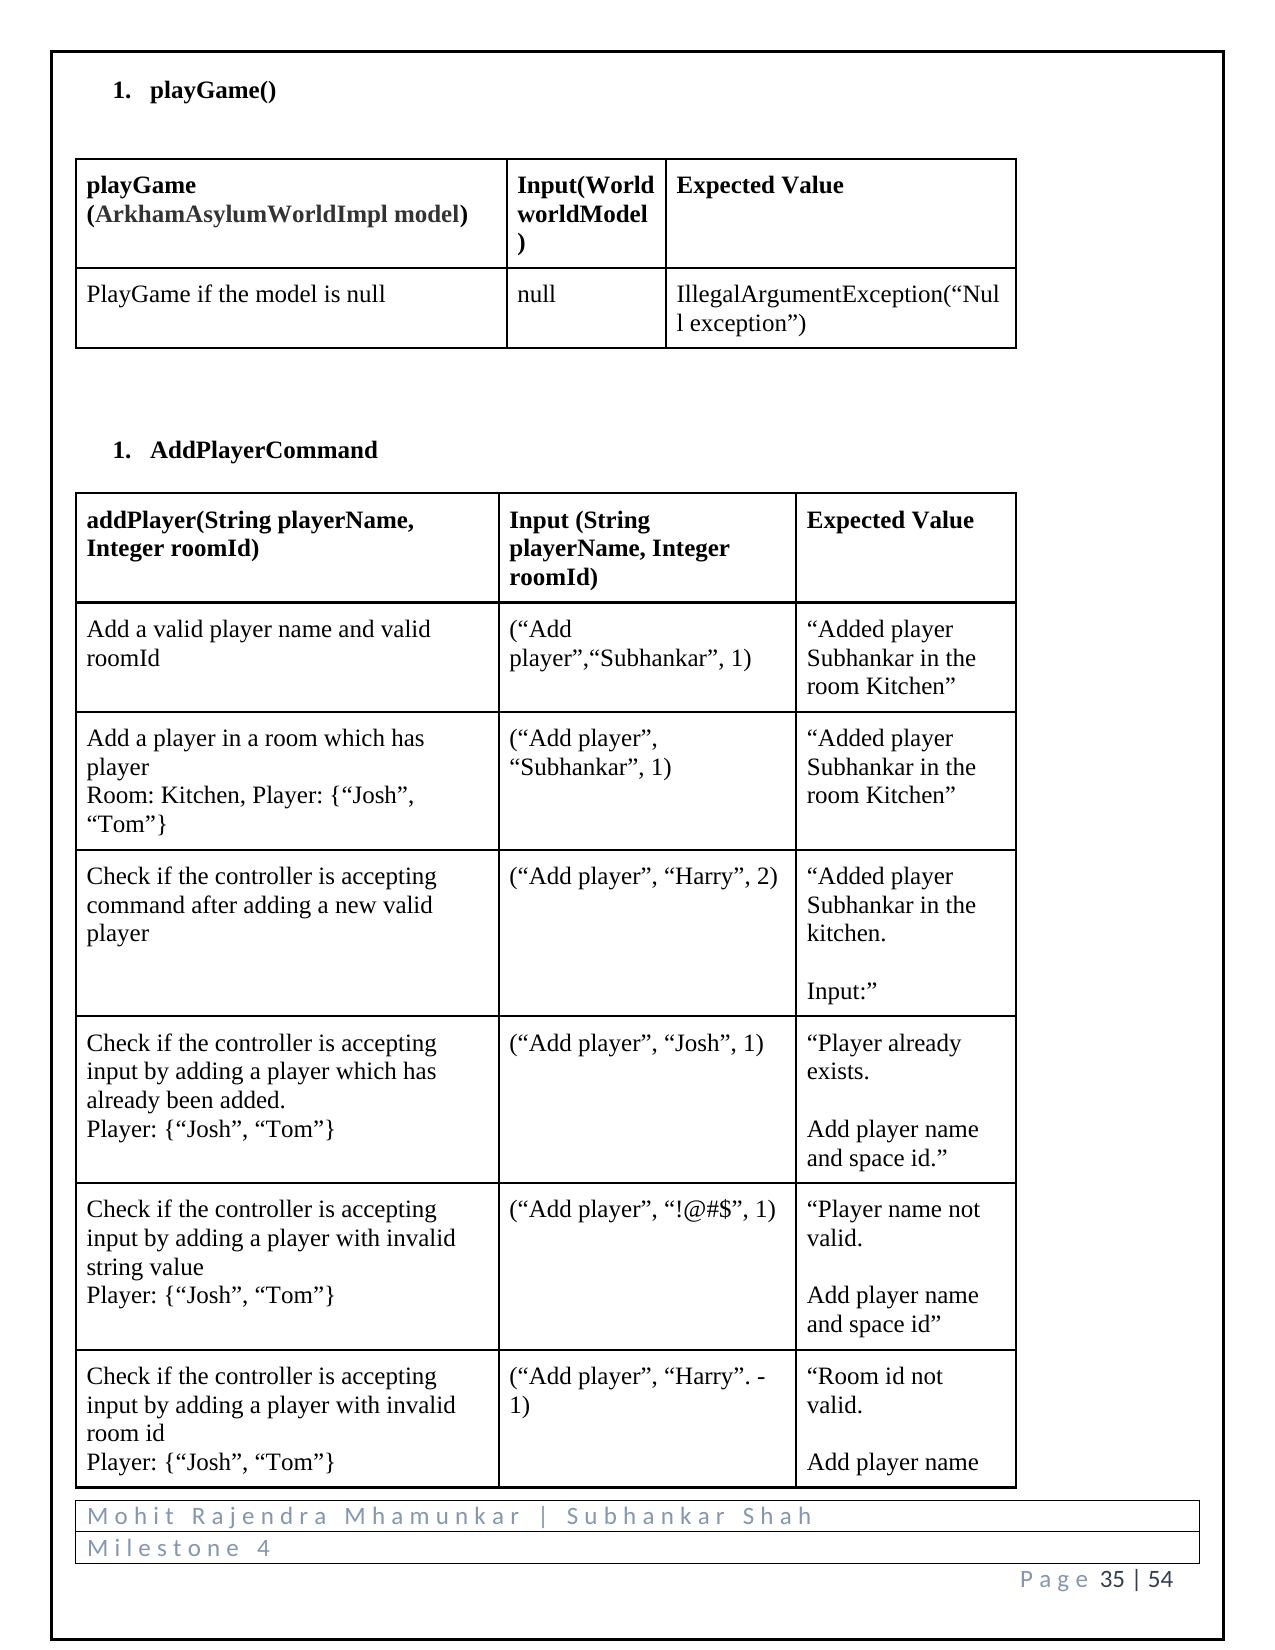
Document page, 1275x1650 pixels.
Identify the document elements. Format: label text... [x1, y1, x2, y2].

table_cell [77, 1351, 498, 1486]
table_cell IllegalArgumentException(“Null exception”) [667, 269, 1015, 347]
table_cell (“Add player”, “Josh”, 1) [500, 1017, 795, 1182]
list playGame() [112, 75, 1200, 104]
table_cell Check if the controller is accepting input by adding a player with invalid string value Player: {“Josh”, “Tom”} [77, 1184, 498, 1348]
table_cell “Added player Subhankar in the kitchen. Input:” [797, 851, 1015, 1015]
table_header addPlayer(String playerName, Integer roomId) [77, 494, 498, 601]
table_cell “Added player Subhankar in the room Kitchen” [797, 713, 1015, 848]
table_cell (“Add player”, “Harry”, 2) [500, 851, 795, 1015]
table_cell (“Add player”, “!@#$”, 1) [500, 1184, 795, 1348]
table_cell “Player already exists. Add player name and space id.” [797, 1017, 1015, 1182]
table_cell “Player name not valid. Add player name and space id” [797, 1184, 1015, 1348]
table_cell (“Add player”, “Subhankar”, 1) [500, 713, 795, 848]
table_cell Check if the controller is accepting input by adding a player which has already been added. Player: {“Josh”, “Tom”} [77, 1017, 498, 1182]
table_header playGame(ArkhamAsylumWorldImpl model) [77, 160, 506, 267]
table_header Expected Value [667, 160, 1015, 267]
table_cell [500, 1351, 795, 1486]
table_cell null [508, 269, 665, 347]
table_header Expected Value [797, 494, 1015, 601]
table_cell (“Add player”,“Subhankar”, 1) [500, 604, 795, 711]
table_header Input (String playerName, Integer roomId) [500, 494, 795, 601]
list AddPlayerCommand [112, 435, 1200, 463]
table_cell Add a player in a room which has player Room: Kitchen, Player: {“Josh”, “Tom”} [77, 713, 498, 848]
table_cell “Added player Subhankar in the room Kitchen” [797, 604, 1015, 711]
table_header Input(World worldModel) [508, 160, 665, 267]
table_cell PlayGame if the model is null [77, 269, 506, 347]
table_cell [797, 1351, 1015, 1486]
table_cell Add a valid player name and valid roomId [77, 604, 498, 711]
table_cell Check if the controller is accepting command after adding a new valid player [77, 851, 498, 1015]
